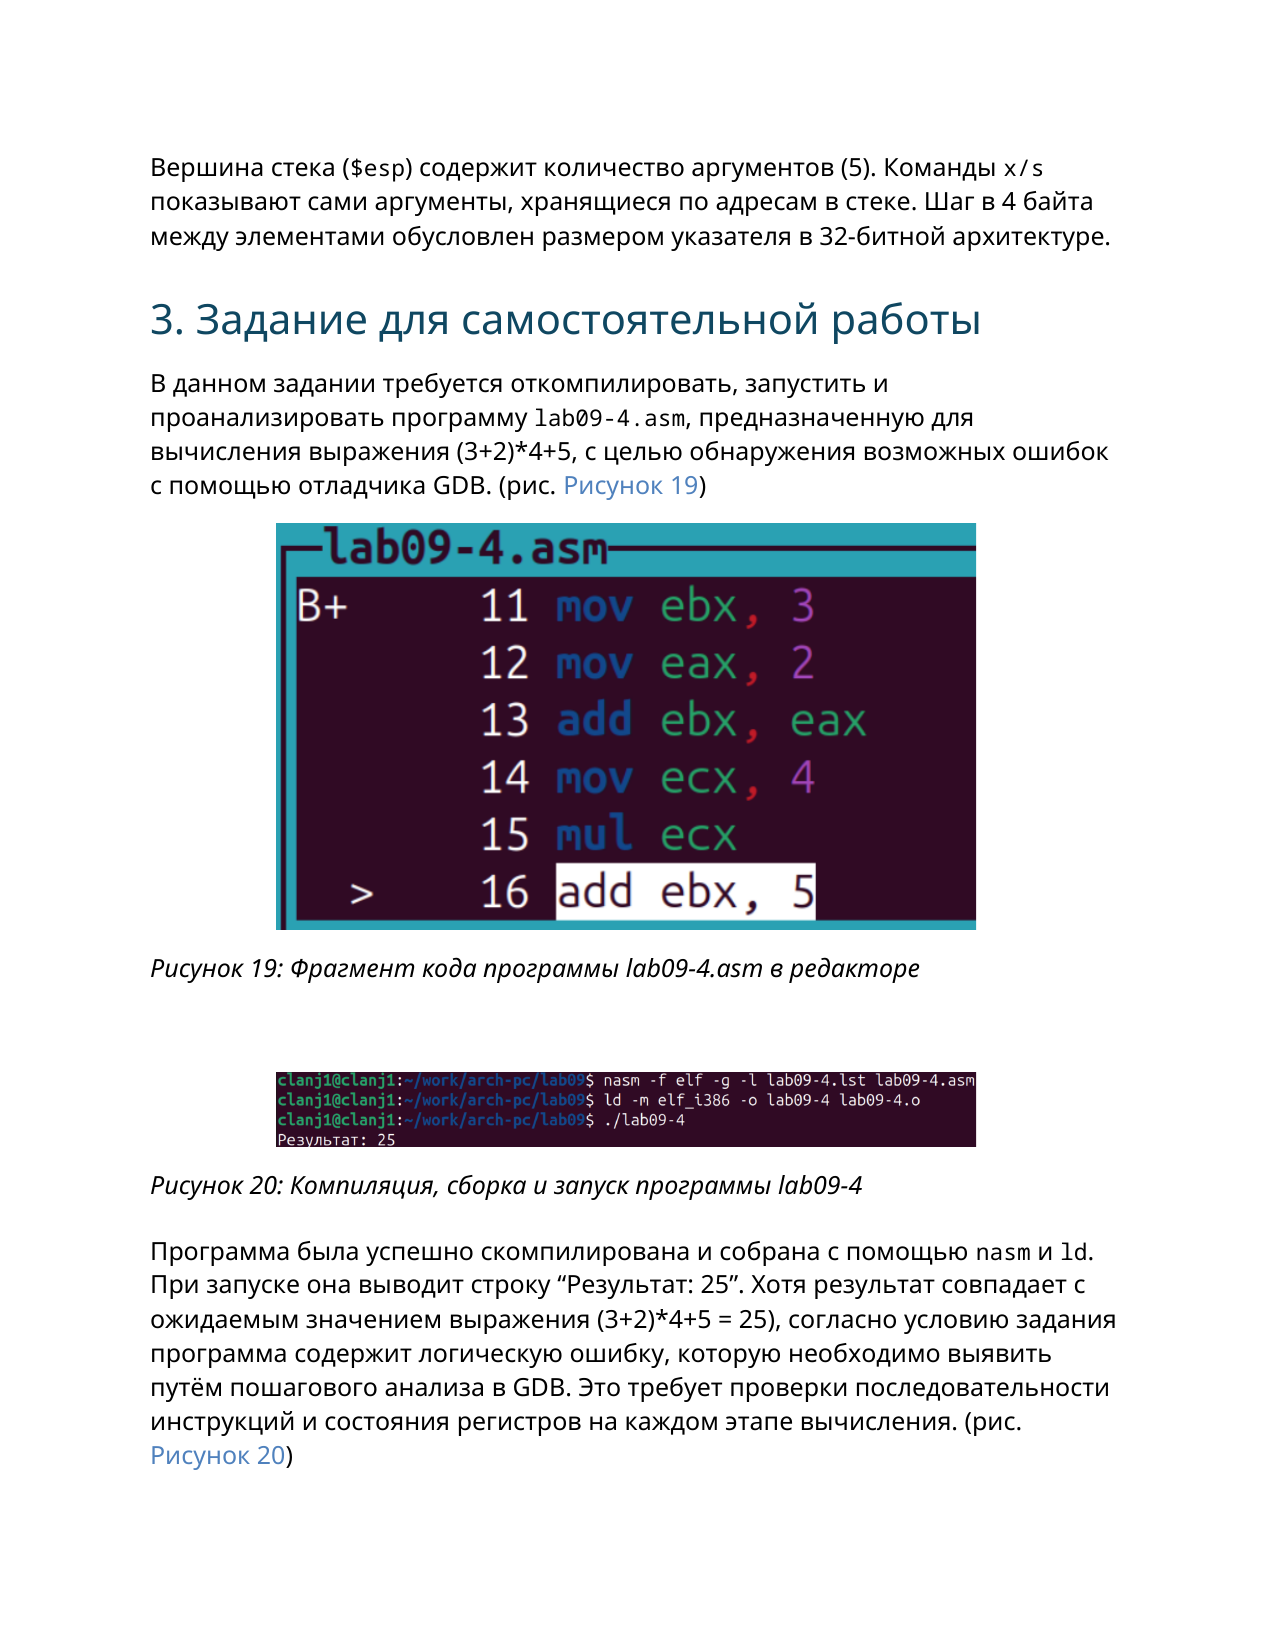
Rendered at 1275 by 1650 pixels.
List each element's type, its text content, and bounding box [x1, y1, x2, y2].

picture [276, 1072, 977, 1147]
text Вершина стека ($esp) содержит количество аргументов (5). Команды x/s показывают сами аргументы, хранящиеся по адресам в стеке. Шаг в 4 байта между элементами обусловлен размером указателя в 32-битной архитектуре. [150, 150, 1125, 252]
text Программа была успешно скомпилирована и собрана с помощью nasm и ld. При запуске она выводит строку “Результат: 25”. Хотя результат совпадает с ожидаемым значением выражения (3+2)*4+5 = 25), согласно условию задания программа содержит логическую ошибку, которую необходимо выявить путём пошагового анализа в GDB. Это требует проверки последовательности инструкций и состояния регистров на каждом этапе вычисления. (рис. Рисунок 20) [150, 1233, 1125, 1472]
picture [276, 523, 977, 930]
text В данном задании требуется откомпилировать, запустить и проанализировать программу lab09-4.asm, предназначенную для вычисления выражения (3+2)*4+5, с целью обнаружения возможных ошибок с помощью отладчика GDB. (рис. Рисунок 19) [150, 365, 1125, 501]
table_header Рисунок 20: Компиляция, сборка и запуск программы lab09-4 [139, 1069, 1114, 1214]
subtitle 3. Задание для самостоятельной работы [150, 290, 1125, 346]
table_header Рисунок 19: Фрагмент кода программы lab09-4.asm в редакторе [139, 520, 1114, 997]
